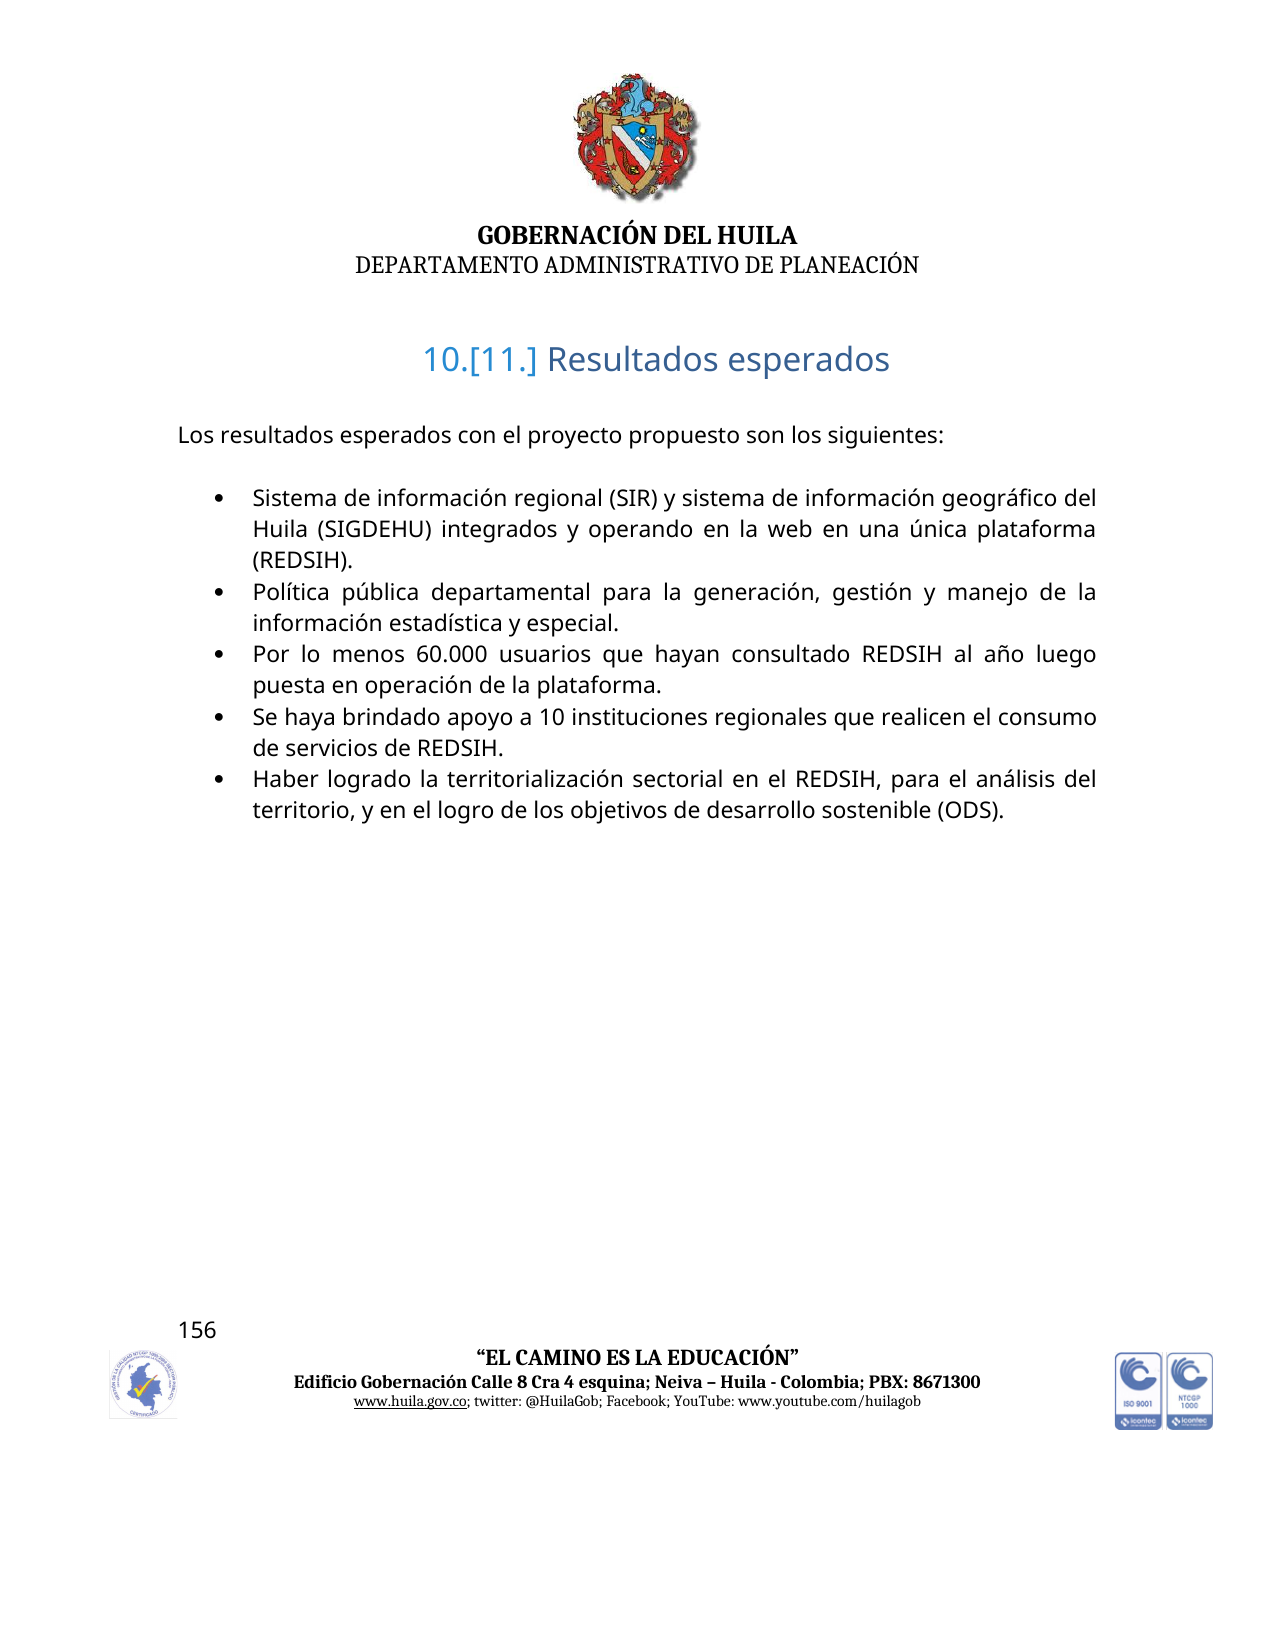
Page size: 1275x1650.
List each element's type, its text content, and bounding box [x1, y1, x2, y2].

picture [1114, 1351, 1214, 1430]
list Por lo menos 60.000 usuarios que hayan consultado REDSIH al año luego puesta en operación de la plataforma. [215, 638, 1098, 701]
list Haber logrado la territorialización sectorial en el REDSIH, para el análisis del territorio, y en el logro de los objetivos de desarrollo sostenible (ODS). [215, 763, 1098, 826]
list Política pública departamental para la generación, gestión y manejo de la información estadística y especial. [215, 576, 1098, 638]
list Se haya brindado apoyo a 10 instituciones regionales que realicen el consumo de servicios de REDSIH. [215, 701, 1098, 763]
picture [573, 73, 702, 204]
text Los resultados esperados con el proyecto propuesto son los siguientes: [177, 419, 1098, 451]
picture [109, 1350, 178, 1419]
list Sistema de información regional (SIR) y sistema de información geográfico del Huila (SIGDEHU) integrados y operando en la web en una única plataforma (REDSIH). [215, 482, 1098, 576]
subtitle Resultados esperados [215, 336, 1098, 381]
